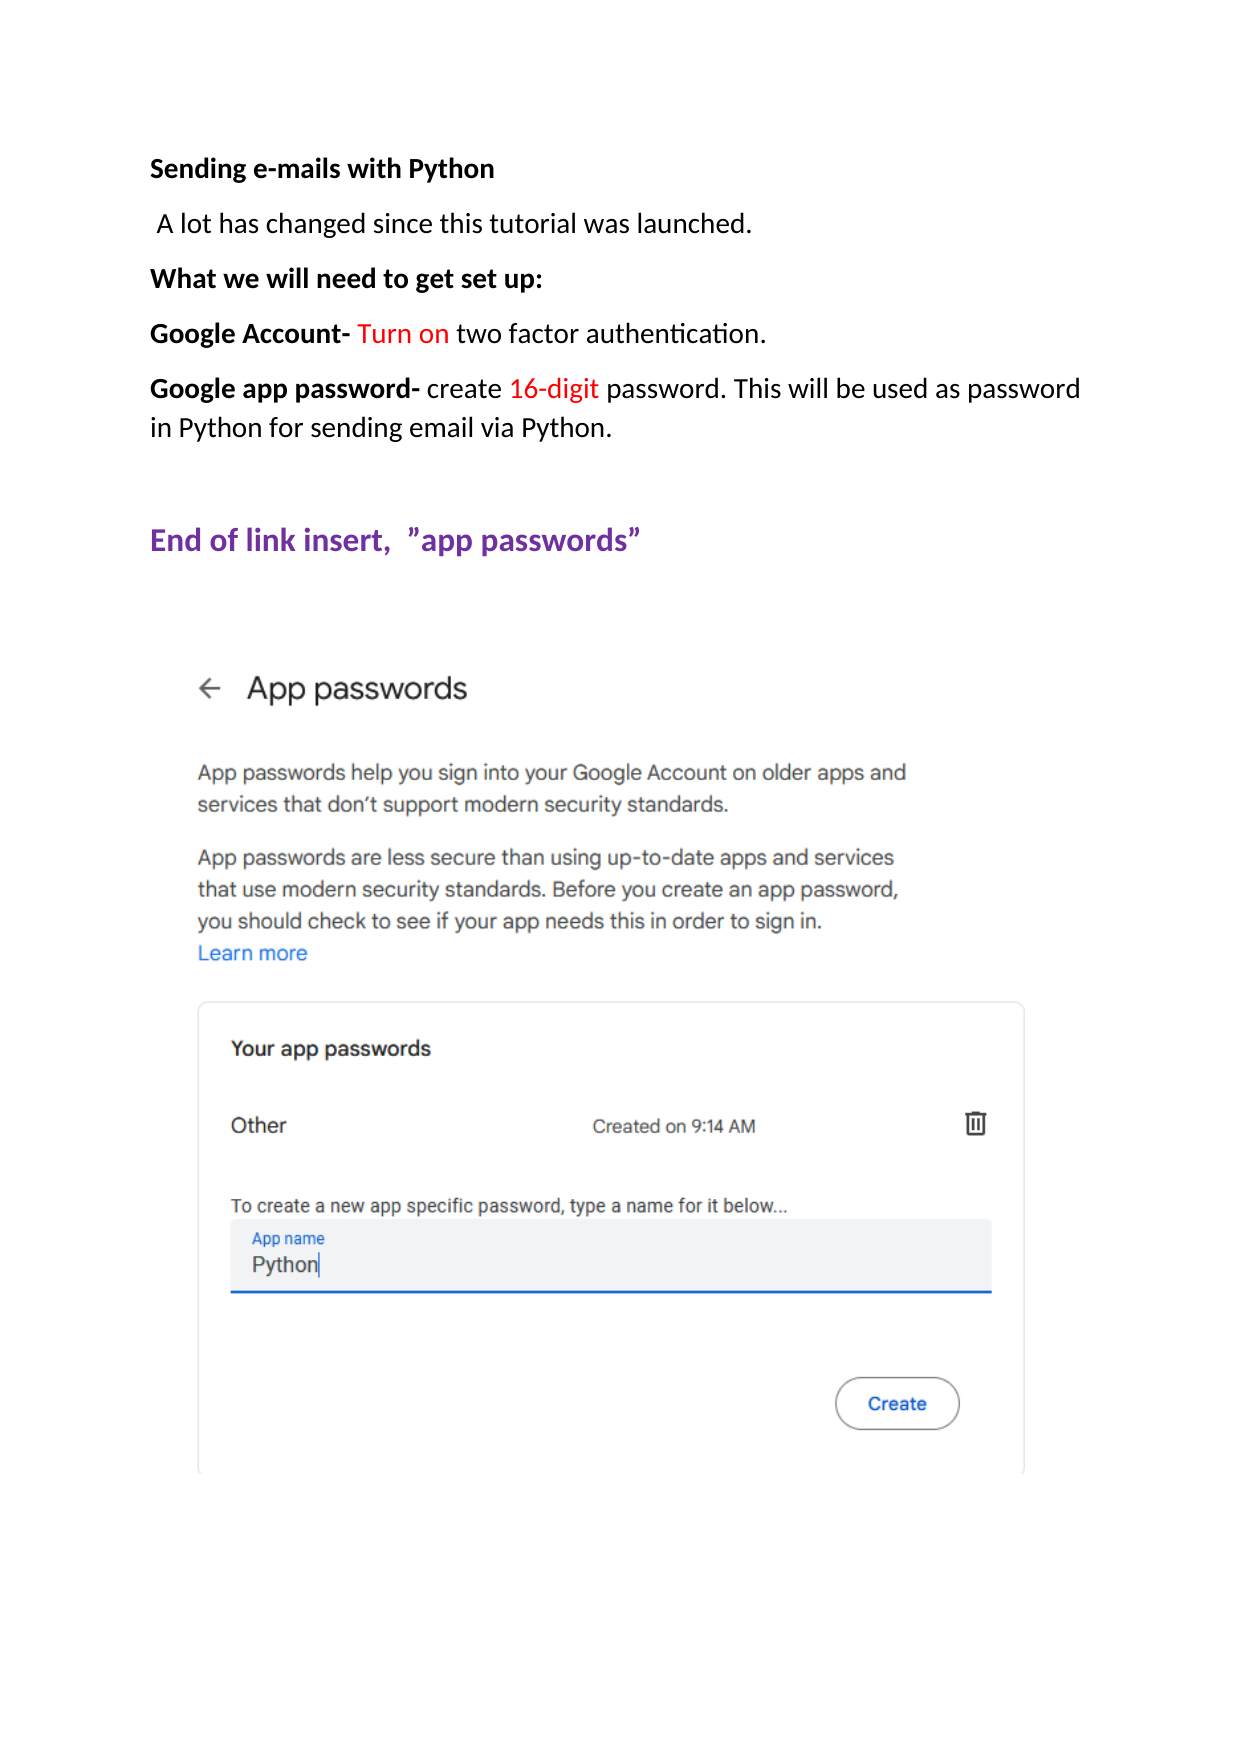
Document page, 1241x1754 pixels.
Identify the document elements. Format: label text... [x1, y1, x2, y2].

text A lot has changed since this tutorial was launched. [150, 205, 1090, 241]
text Sending e-mails with Python [150, 150, 1090, 186]
text What we will need to get set up: [150, 260, 1090, 296]
picture [150, 634, 1090, 1474]
text End of link insert, ”app passwords” [150, 519, 1090, 560]
text Google Account- Turn on two factor authentication. [150, 315, 1090, 351]
text Google app password- create 16-digit password. This will be used as password in Python for sending email via Python. [150, 370, 1090, 444]
